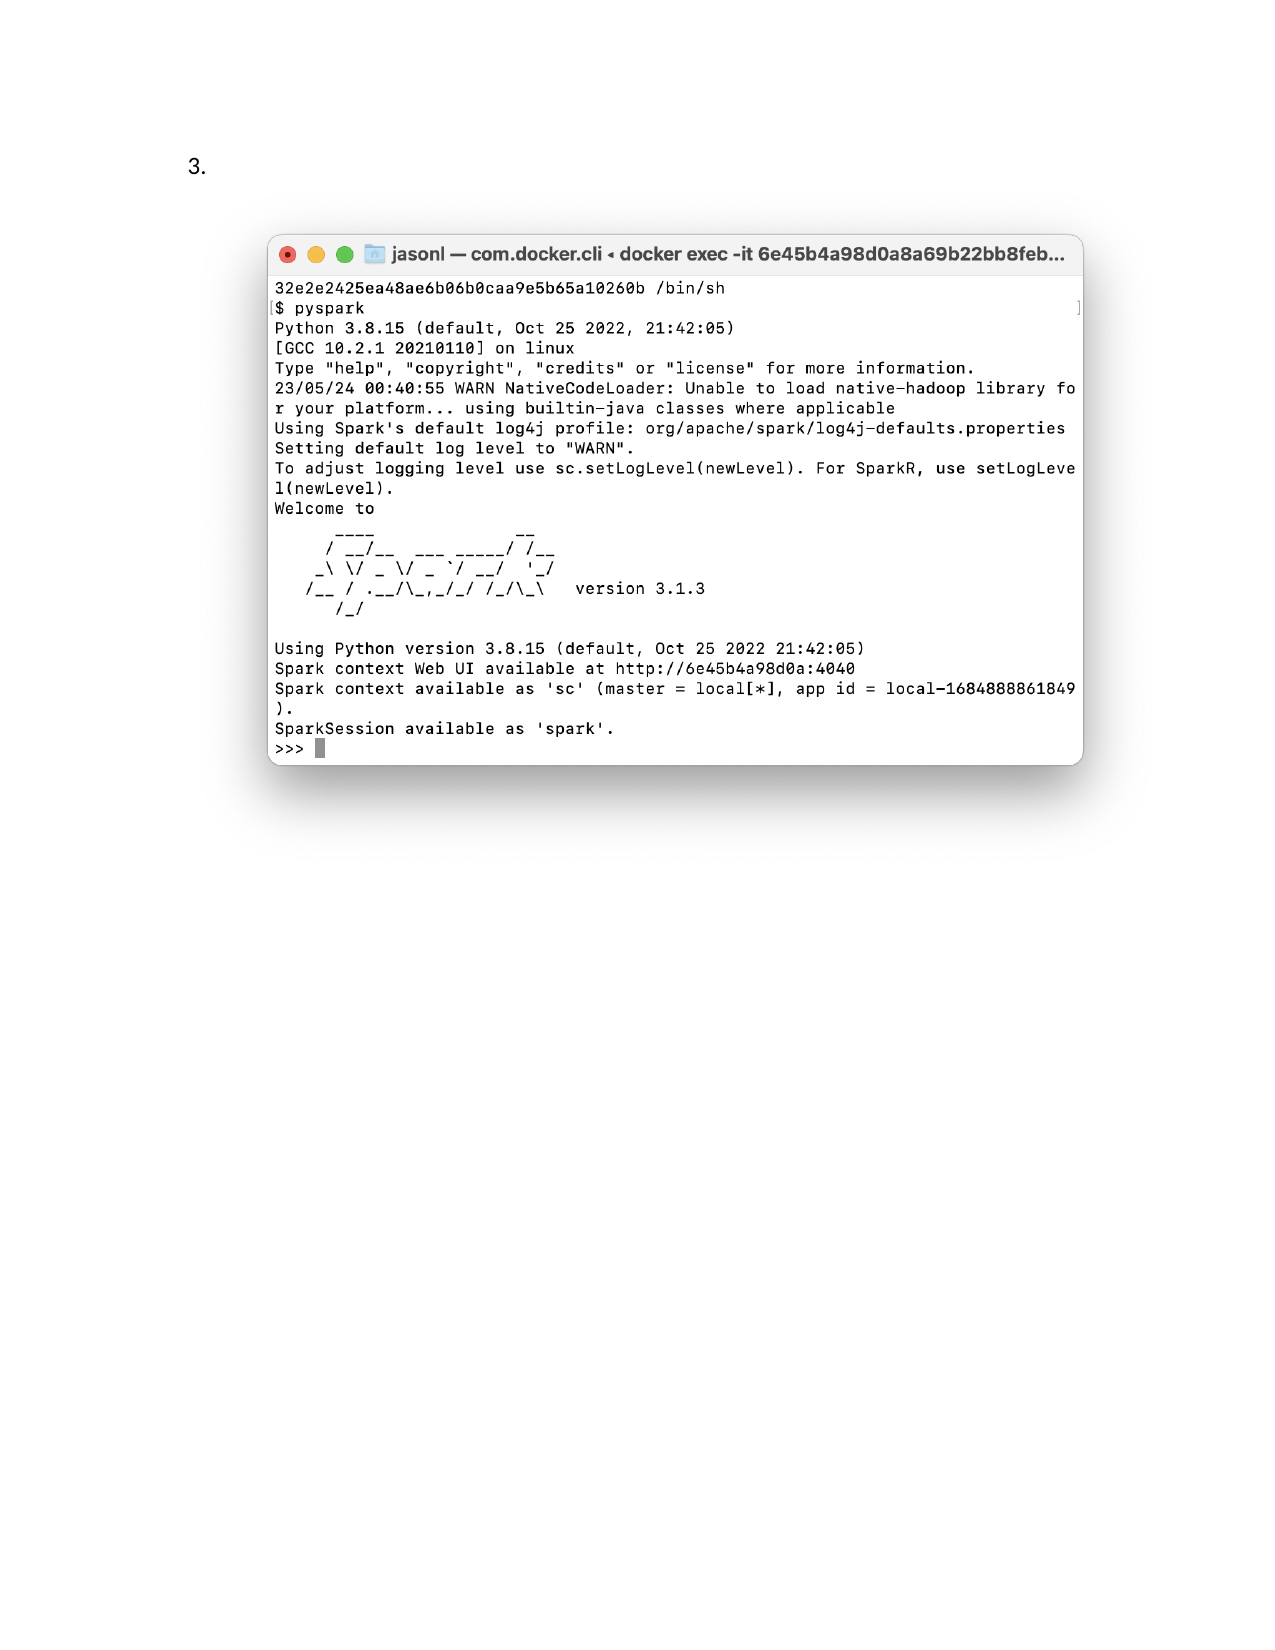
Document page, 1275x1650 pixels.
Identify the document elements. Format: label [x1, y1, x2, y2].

picture [187, 180, 1163, 871]
